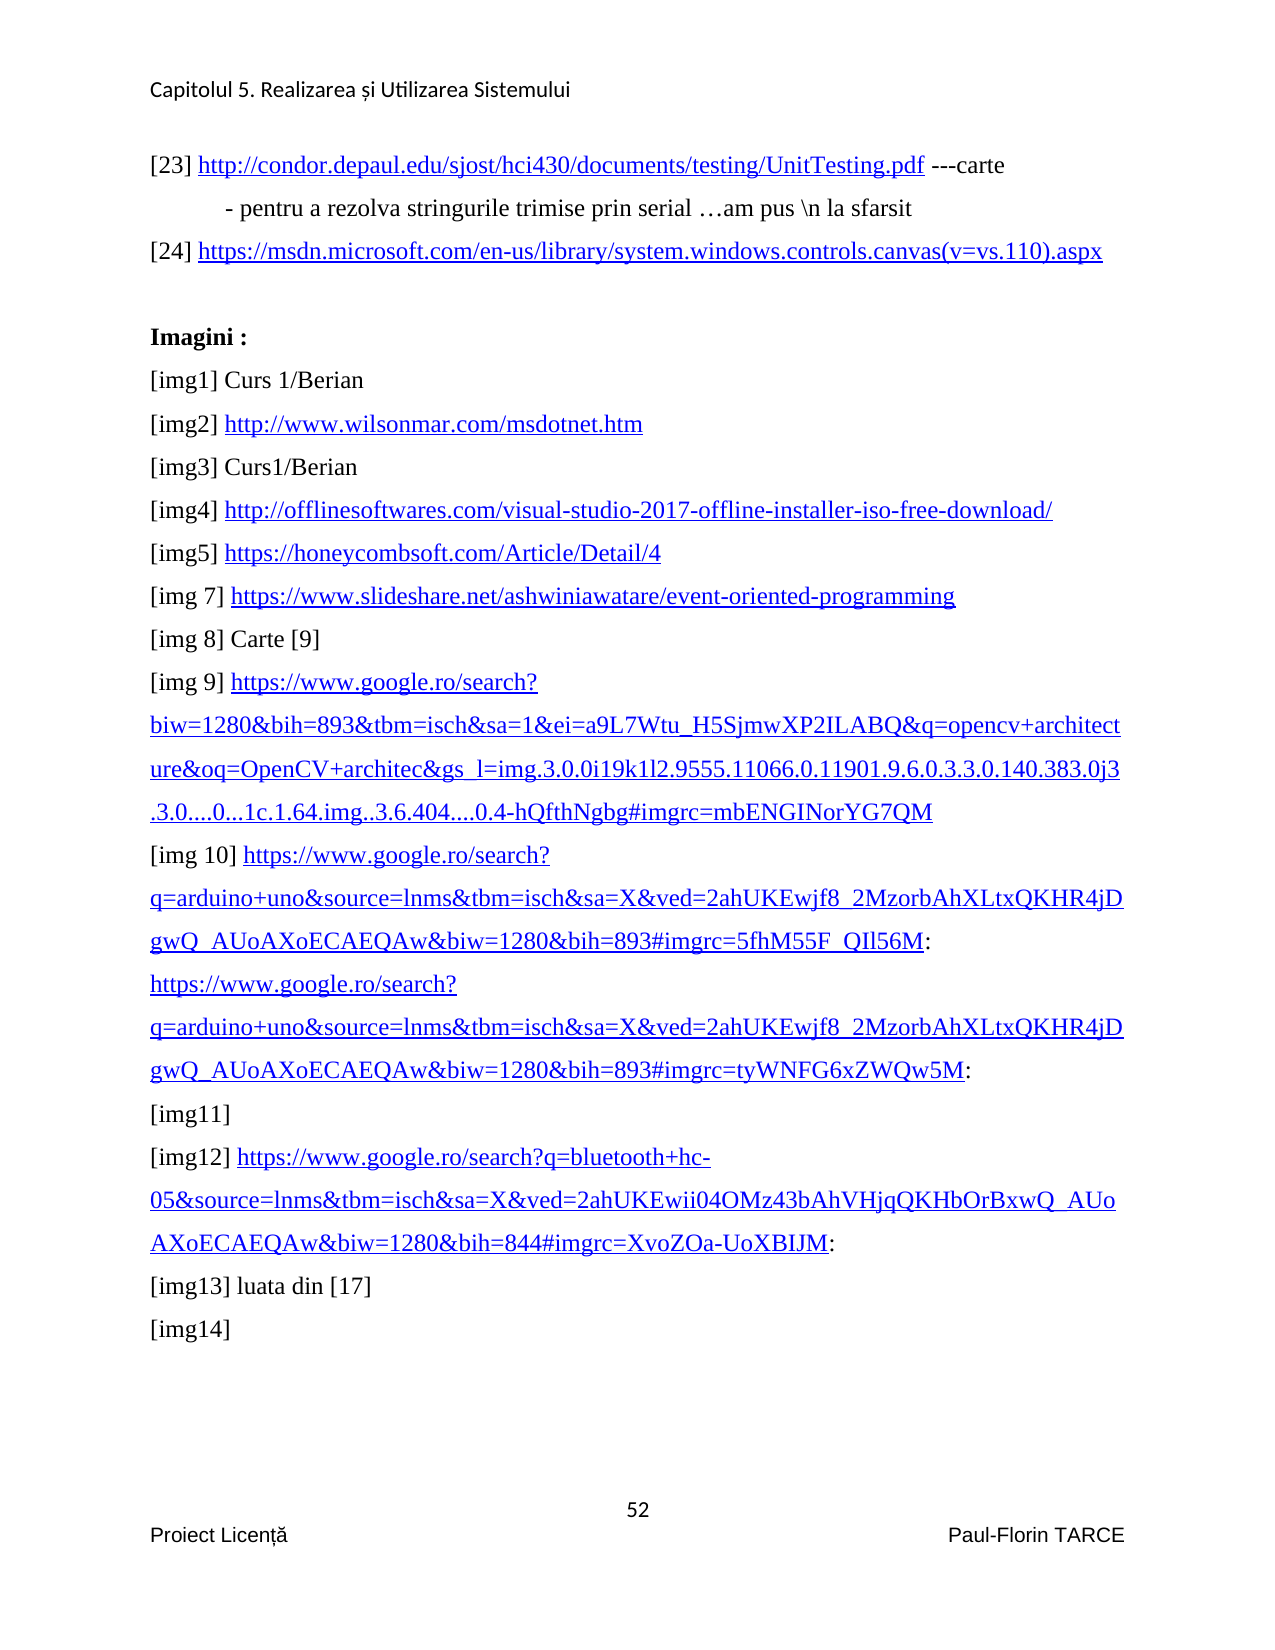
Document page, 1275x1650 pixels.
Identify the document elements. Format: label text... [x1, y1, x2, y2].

text [img14] [150, 1314, 1125, 1343]
text [img3] Curs1/Berian [150, 452, 1125, 481]
text [img11] [150, 1099, 1125, 1127]
text [img 9] https://www.google.ro/search?biw=1280&bih=893&tbm=isch&sa=1&ei=a9L7Wtu_H5SjmwXP2ILABQ&q=opencv+architecture&oq=OpenCV+architec&gs_l=img.3.0.0i19k1l2.9555.11066.0.11901.9.6.0.3.3.0.140.383.0j3.3.0....0...1c.1.64.img..3.6.404....0.4-hQfthNgbg#imgrc=mbENGINorYG7QM [150, 667, 1125, 826]
text [24] https://msdn.microsoft.com/en-us/library/system.windows.controls.canvas(v=vs.110).aspx [150, 236, 1125, 265]
text [img 8] Carte [9] [150, 624, 1125, 653]
text [img 7] https://www.slideshare.net/ashwiniawatare/event-oriented-programming [150, 581, 1125, 610]
text [img13] luata din [17] [150, 1271, 1125, 1300]
text Imagini : [150, 322, 1125, 351]
text [img2] http://www.wilsonmar.com/msdotnet.htm [150, 409, 1125, 437]
text [23] http://condor.depaul.edu/sjost/hci430/documents/testing/UnitTesting.pdf ---carte [150, 150, 1125, 179]
text https://www.google.ro/search?q=arduino+uno&source=lnms&tbm=isch&sa=X&ved=2ahUKEwjf8_2MzorbAhXLtxQKHR4jDgwQ_AUoAXoECAEQAw&biw=1280&bih=893#imgrc=tyWNFG6xZWQw5M: [150, 969, 1125, 1084]
text [img5] https://honeycombsoft.com/Article/Detail/4 [150, 538, 1125, 567]
text [img 10] https://www.google.ro/search?q=arduino+uno&source=lnms&tbm=isch&sa=X&ved=2ahUKEwjf8_2MzorbAhXLtxQKHR4jDgwQ_AUoAXoECAEQAw&biw=1280&bih=893#imgrc=5fhM55F_QIl56M: [150, 840, 1125, 955]
text - pentru a rezolva stringurile trimise prin serial …am pus \n la sfarsit [150, 193, 1125, 222]
text [img12] https://www.google.ro/search?q=bluetooth+hc-05&source=lnms&tbm=isch&sa=X&ved=2ahUKEwii04OMz43bAhVHjqQKHbOrBxwQ_AUoAXoECAEQAw&biw=1280&bih=844#imgrc=XvoZOa-UoXBIJM: [150, 1142, 1125, 1257]
text [img4] http://offlinesoftwares.com/visual-studio-2017-offline-installer-iso-free-download/ [150, 495, 1125, 524]
text [img1] Curs 1/Berian [150, 366, 1125, 394]
